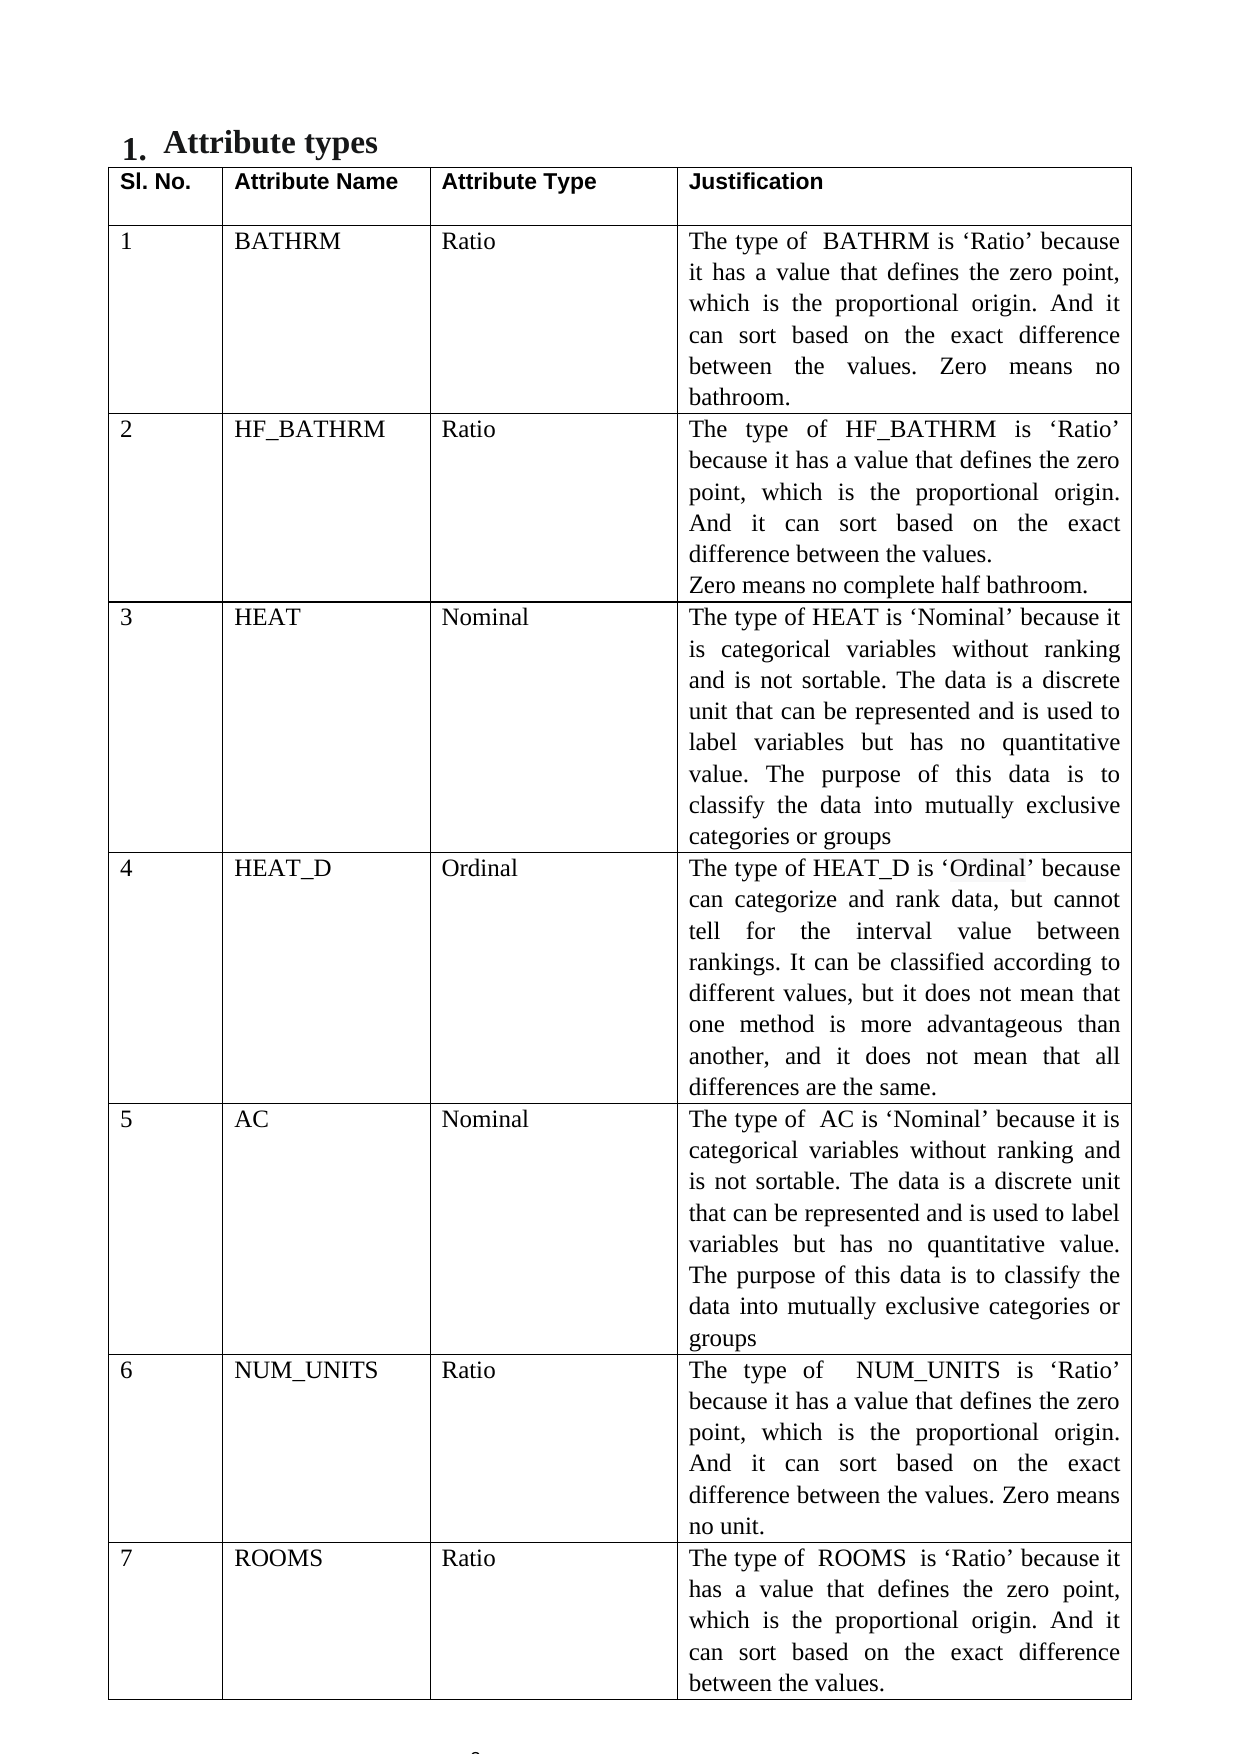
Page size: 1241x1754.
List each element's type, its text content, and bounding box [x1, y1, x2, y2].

table_cell HEAT_D [223, 853, 430, 1103]
table_cell The type of NUM_UNITS is ‘Ratio’ because it has a value that defines the zero point, which is the proportional origin. And it can sort based on the exact difference between the values. Zero means no unit. [678, 1355, 1131, 1542]
table_header Sl. No. [109, 168, 222, 225]
table_cell 2 [109, 414, 222, 601]
table_cell AC [223, 1104, 430, 1354]
table_cell HEAT [223, 603, 430, 852]
table_cell 1 [109, 226, 222, 413]
table_cell The type of HEAT is ‘Nominal’ because it is categorical variables without ranking and is not sortable. The data is a discrete unit that can be represented and is used to label variables but has no quantitative value. The purpose of this data is to classify the data into mutually exclusive categories or groups [678, 603, 1131, 852]
table_cell The type of BATHRM is ‘Ratio’ because it has a value that defines the zero point, which is the proportional origin. And it can sort based on the exact difference between the values. Zero means no bathroom. [678, 226, 1131, 413]
table_cell 4 [109, 853, 222, 1103]
table_cell BATHRM [223, 226, 430, 413]
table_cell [678, 1543, 1131, 1699]
list Attribute types [122, 137, 1120, 167]
table_cell Nominal [431, 1104, 677, 1354]
table_cell 5 [109, 1104, 222, 1354]
table_cell The type of HF_BATHRM is ‘Ratio’ because it has a value that defines the zero point, which is the proportional origin. And it can sort based on the exact difference between the values. Zero means no complete half bathroom. [678, 414, 1131, 601]
table_cell Ratio [431, 1355, 677, 1542]
table_cell 6 [109, 1355, 222, 1542]
table_header Attribute Type [431, 168, 677, 225]
table_header Justification [678, 168, 1131, 225]
table_cell Ordinal [431, 853, 677, 1103]
table_header Attribute Name [223, 168, 430, 225]
table_cell The type of AC is ‘Nominal’ because it is categorical variables without ranking and is not sortable. The data is a discrete unit that can be represented and is used to label variables but has no quantitative value. The purpose of this data is to classify the data into mutually exclusive categories or groups [678, 1104, 1131, 1354]
table_cell Ratio [431, 226, 677, 413]
table_cell 3 [109, 603, 222, 852]
table_cell The type of HEAT_D is ‘Ordinal’ because can categorize and rank data, but cannot tell for the interval value between rankings. It can be classified according to different values, but it does not mean that one method is more advantageous than another, and it does not mean that all differences are the same. [678, 853, 1131, 1103]
table_cell 7 [109, 1543, 222, 1699]
table_cell ROOMS [223, 1543, 430, 1699]
table_cell HF_BATHRM [223, 414, 430, 601]
table_cell NUM_UNITS [223, 1355, 430, 1542]
table_cell Nominal [431, 603, 677, 852]
table_cell Ratio [431, 414, 677, 601]
table_cell Ratio [431, 1543, 677, 1699]
